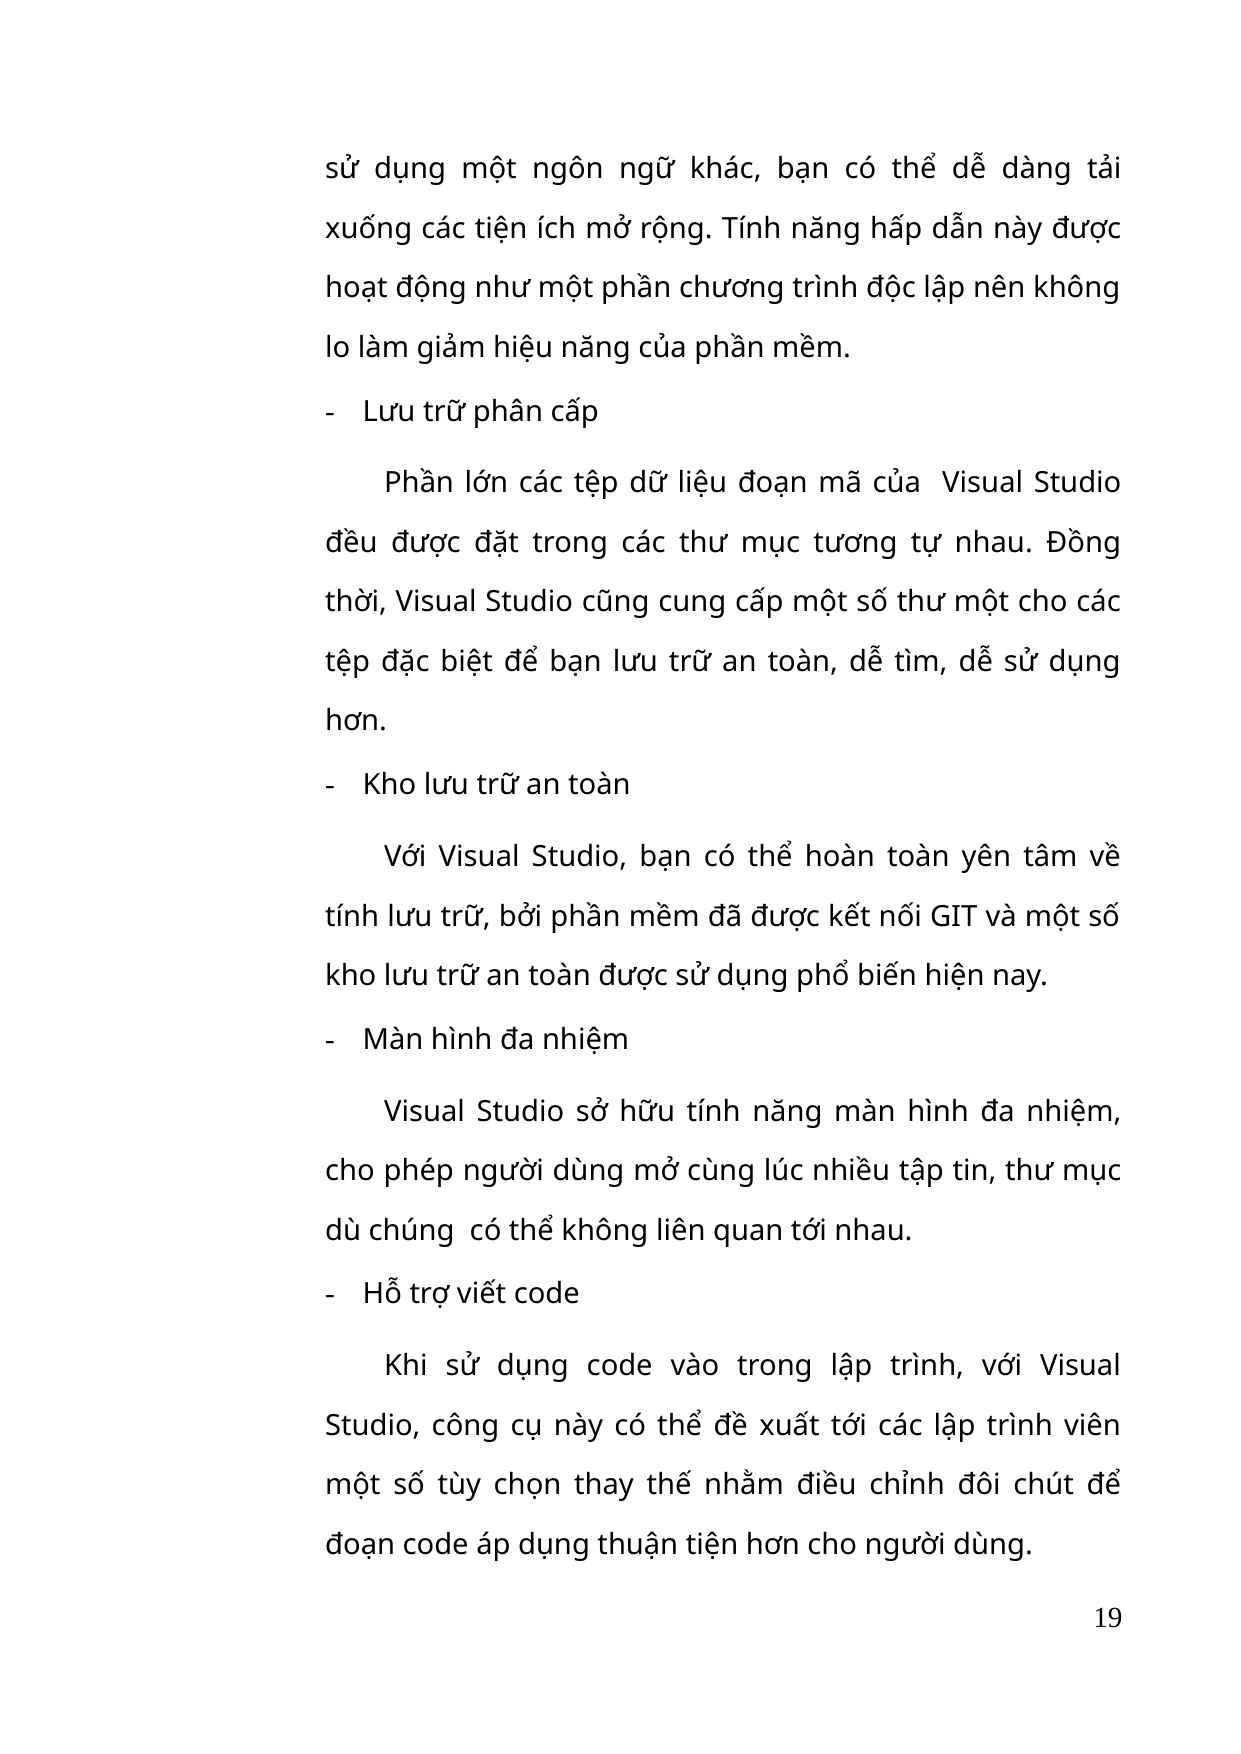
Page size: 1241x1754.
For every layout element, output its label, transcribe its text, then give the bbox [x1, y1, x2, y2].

text Với Visual Studio, bạn có thể hoàn toàn yên tâm về tính lưu trữ, bởi phần mềm đã được kết nối GIT và một số kho lưu trữ an toàn được sử dụng phổ biến hiện nay. [325, 835, 1122, 994]
text Khi sử dụng code vào trong lập trình, với Visual Studio, công cụ này có thể đề xuất tới các lập trình viên một số tùy chọn thay thế nhằm điều chỉnh đôi chút để đoạn code áp dụng thuận tiện hơn cho người dùng. [325, 1344, 1122, 1563]
list Hỗ trợ viết code [325, 1272, 1122, 1312]
list Kho lưu trữ an toàn [325, 763, 1122, 803]
text Visual Studio sở hữu tính năng màn hình đa nhiệm, cho phép người dùng mở cùng lúc nhiều tập tin, thư mục dù chúng có thể không liên quan tới nhau. [325, 1090, 1122, 1248]
list Màn hình đa nhiệm [325, 1018, 1122, 1058]
list Lưu trữ phân cấp [325, 390, 1122, 429]
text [325, 148, 1122, 366]
text Phần lớn các tệp dữ liệu đoạn mã của Visual Studio đều được đặt trong các thư mục tương tự nhau. Đồng thời, Visual Studio cũng cung cấp một số thư một cho các tệp đặc biệt để bạn lưu trữ an toàn, dễ tìm, dễ sử dụng hơn. [325, 462, 1122, 739]
